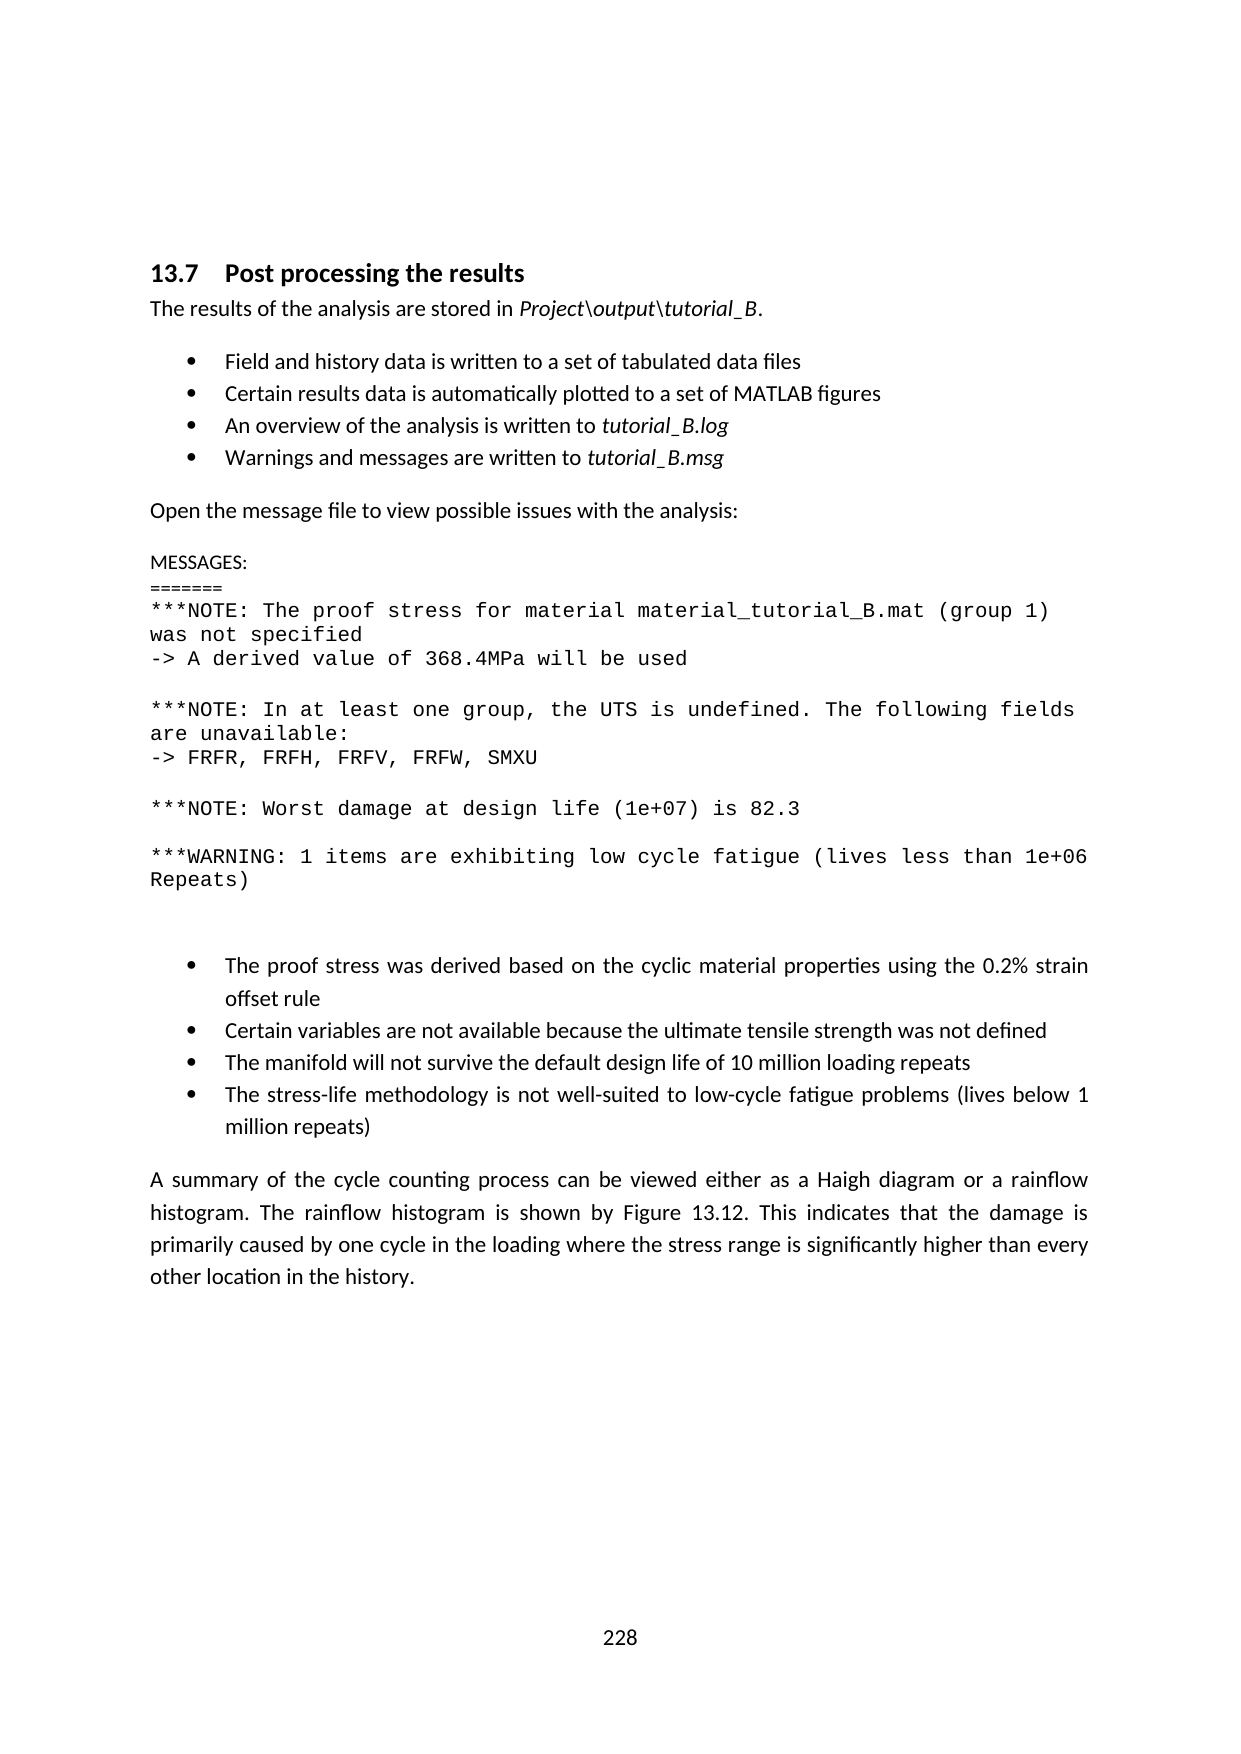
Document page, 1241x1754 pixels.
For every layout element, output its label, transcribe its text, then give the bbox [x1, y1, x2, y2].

text MESSAGES: [150, 549, 1090, 575]
list Certain results data is automatically plotted to a set of MATLAB figures [187, 379, 1090, 407]
list The stress-life methodology is not well-suited to low-cycle fatigue problems (lives below 1 million repeats) [187, 1080, 1090, 1140]
subtitle 13.7 Post processing the results [150, 256, 1090, 289]
list Field and history data is written to a set of tabulated data files [187, 347, 1090, 375]
list The manifold will not survive the default design life of 10 million loading repeats [187, 1048, 1090, 1076]
list An overview of the analysis is written to tutorial_B.log [187, 411, 1090, 439]
text ***WARNING: 1 items are exhibiting low cycle fatigue (lives less than 1e+06 Repeats) [150, 846, 1090, 893]
list Warnings and messages are written to tutorial_B.msg [187, 443, 1090, 472]
list The proof stress was derived based on the cyclic material properties using the 0.2% strain offset rule [187, 951, 1090, 1012]
text -> A derived value of 368.4MPa will be used [150, 648, 1090, 671]
text ***NOTE: In at least one group, the UTS is undefined. The following fields are unavailable: [150, 699, 1090, 747]
text -> FRFR, FRFH, FRFV, FRFW, SMXU [150, 747, 1090, 770]
list Certain variables are not available because the ultimate tensile strength was not defined [187, 1016, 1090, 1044]
text ***NOTE: The proof stress for material material_tutorial_B.mat (group 1) was not specified [150, 600, 1090, 648]
text Open the message file to view possible issues with the analysis: [150, 497, 1090, 524]
text The results of the analysis are stored in Project\output\tutorial_B. [150, 294, 1090, 322]
text A summary of the cycle counting process can be viewed either as a Haigh diagram or a rainflow histogram. The rainflow histogram is shown by Figure 13.12. This indicates that the damage is primarily caused by one cycle in the loading where the stress range is significantly higher than every other location in the history. [150, 1165, 1090, 1290]
text ***NOTE: Worst damage at design life (1e+07) is 82.3 [150, 798, 1090, 822]
text ======= [150, 575, 1090, 600]
